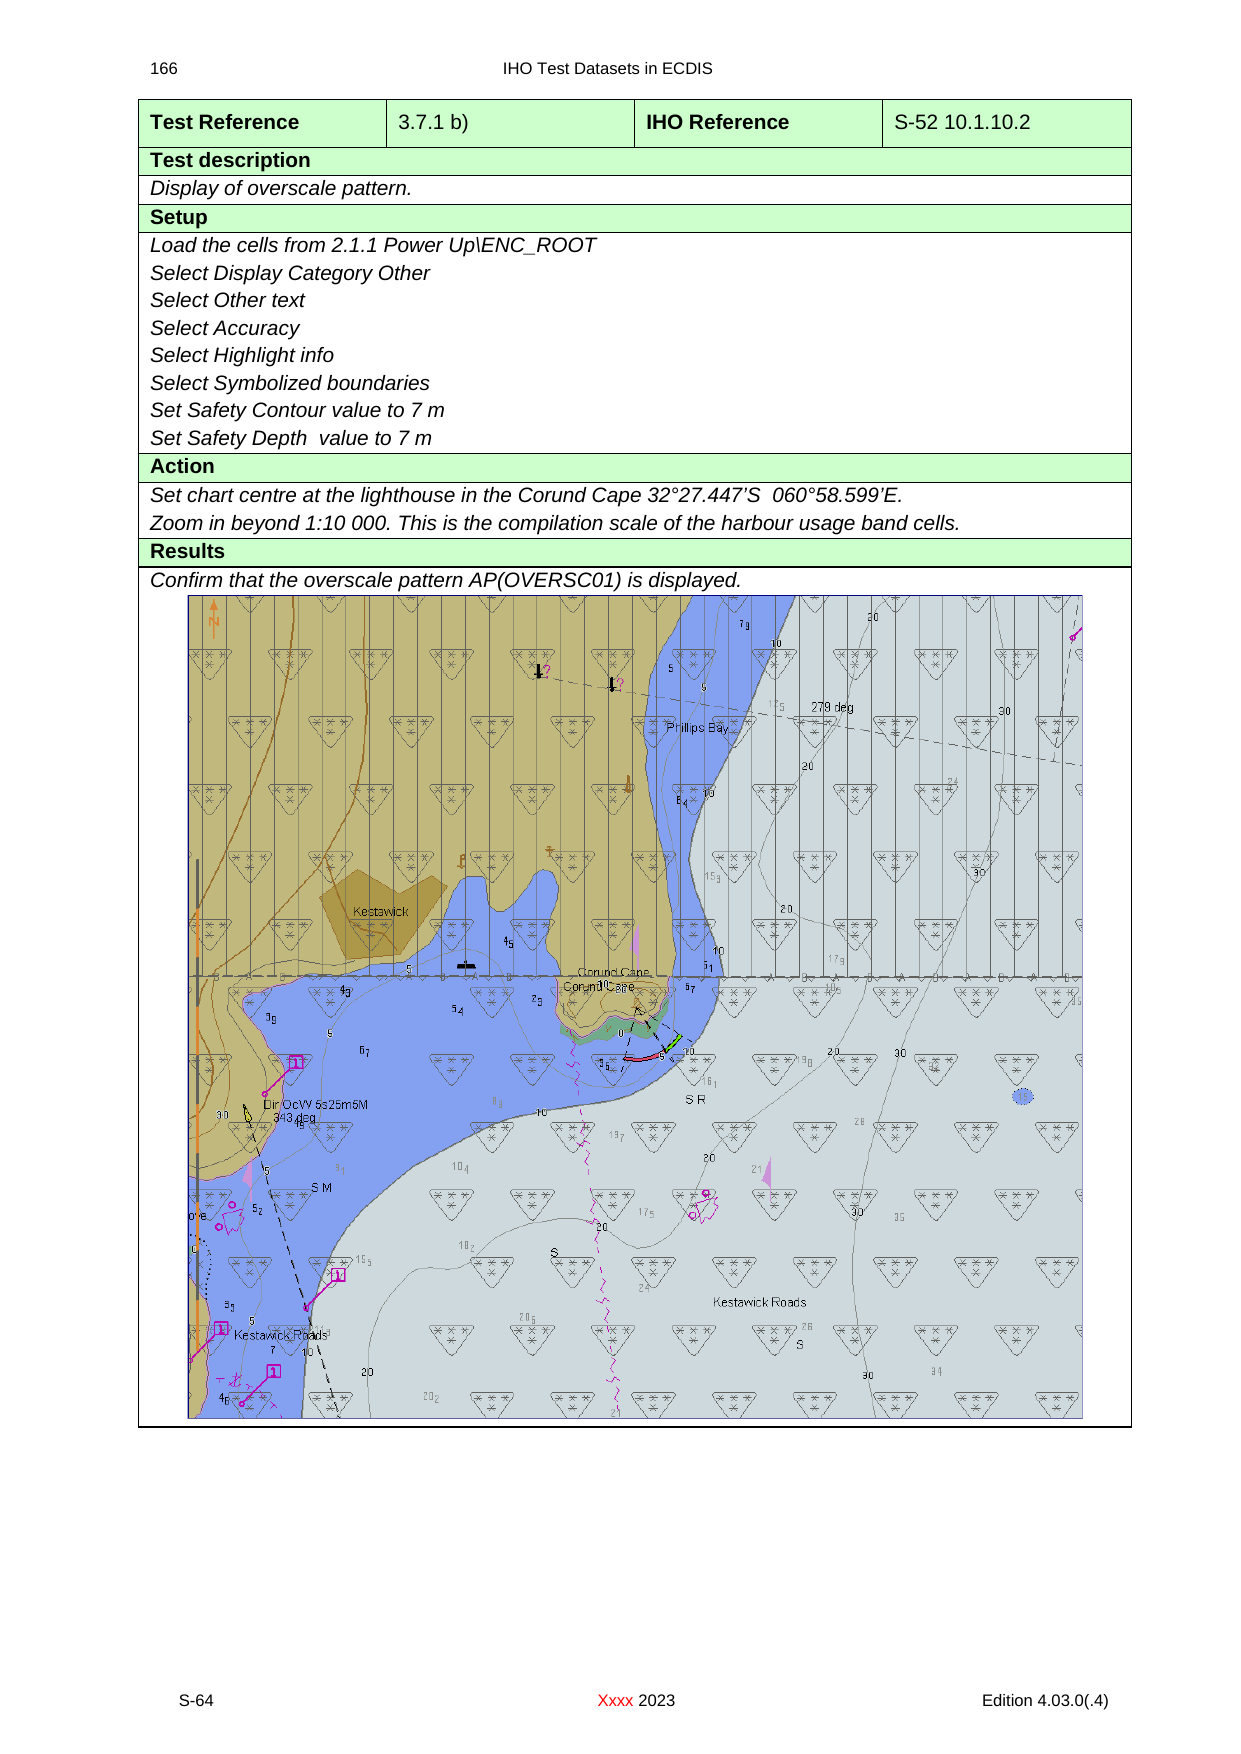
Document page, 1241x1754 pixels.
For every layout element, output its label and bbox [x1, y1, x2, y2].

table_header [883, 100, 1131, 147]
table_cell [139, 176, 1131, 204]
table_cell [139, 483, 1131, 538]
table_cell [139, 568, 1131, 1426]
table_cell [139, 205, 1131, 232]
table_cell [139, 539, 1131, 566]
picture [187, 595, 1083, 1419]
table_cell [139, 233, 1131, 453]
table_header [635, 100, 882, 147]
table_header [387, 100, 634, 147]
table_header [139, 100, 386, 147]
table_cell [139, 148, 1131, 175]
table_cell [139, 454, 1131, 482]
